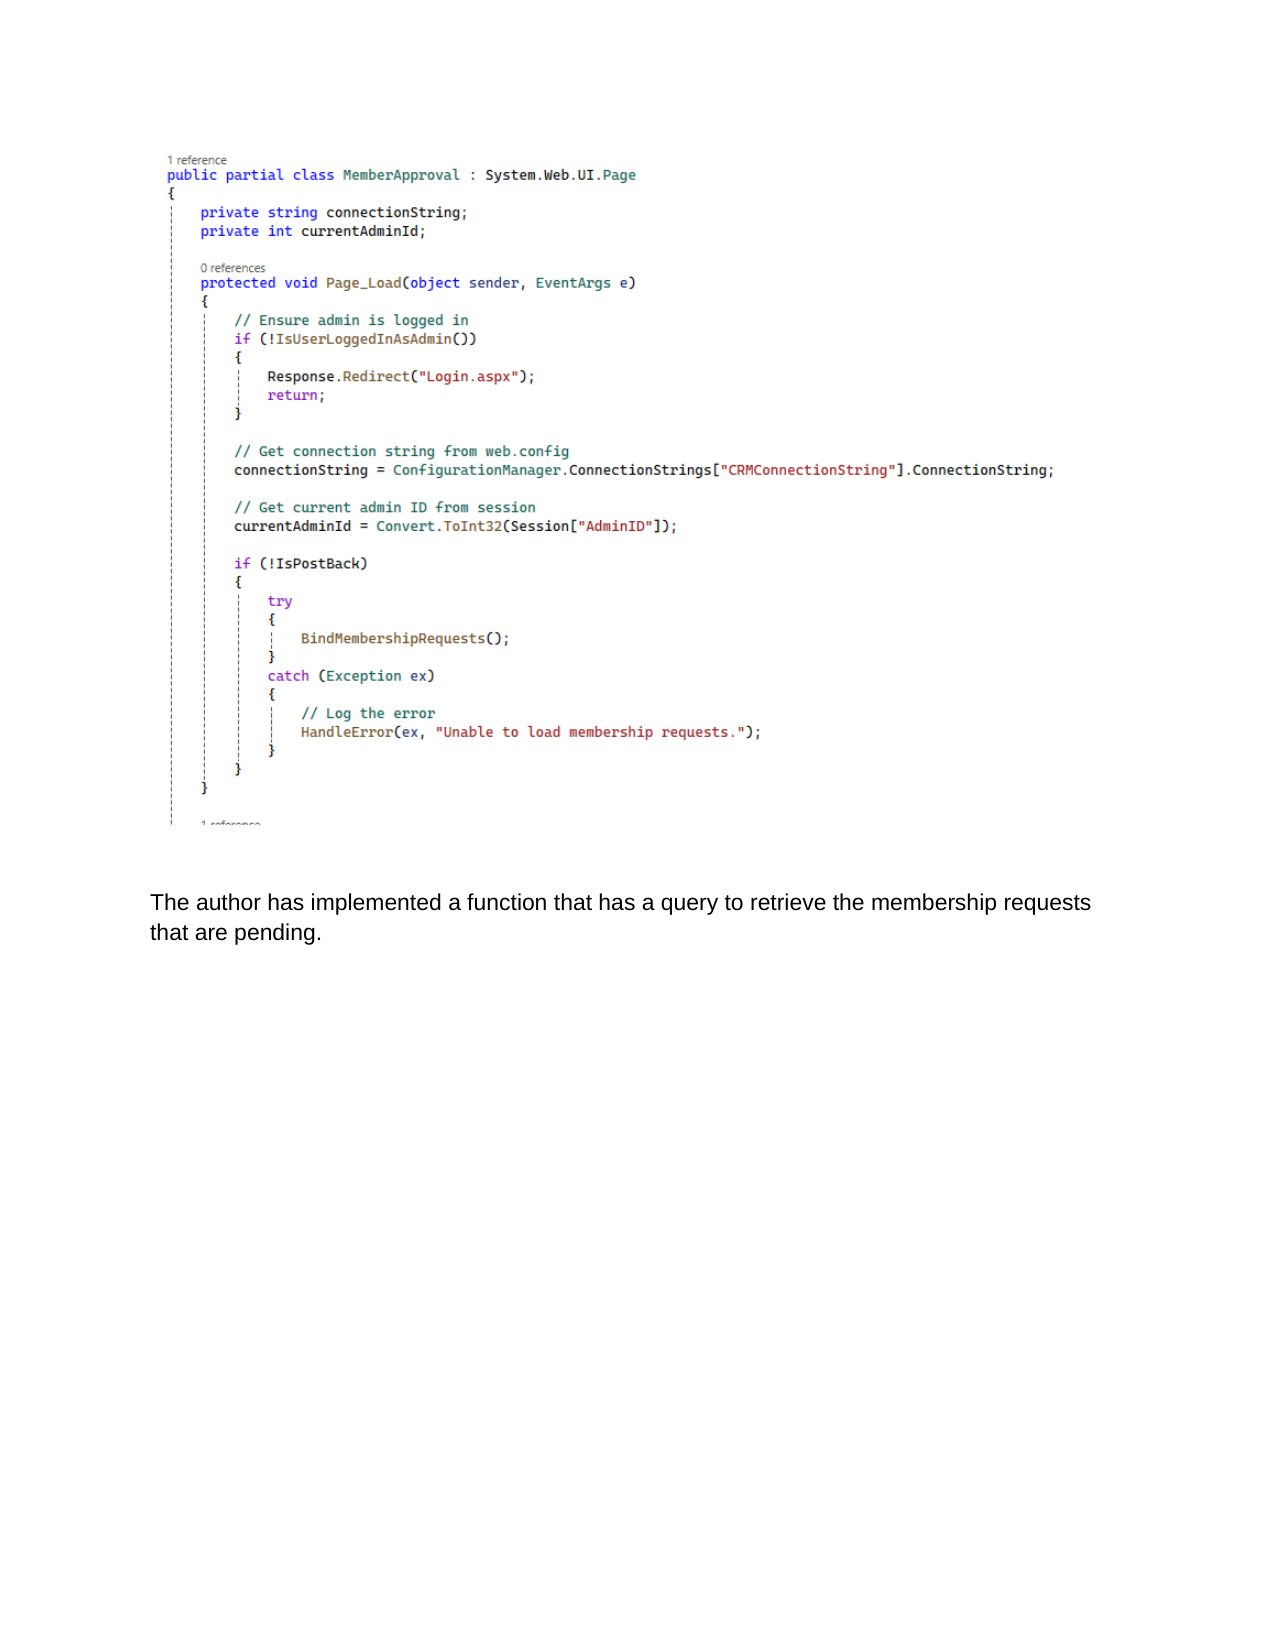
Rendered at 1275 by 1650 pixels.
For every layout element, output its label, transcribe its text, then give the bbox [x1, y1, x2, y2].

text The author has implemented a function that has a query to retrieve the membership requests that are pending. [150, 889, 1125, 946]
picture [150, 150, 1125, 825]
